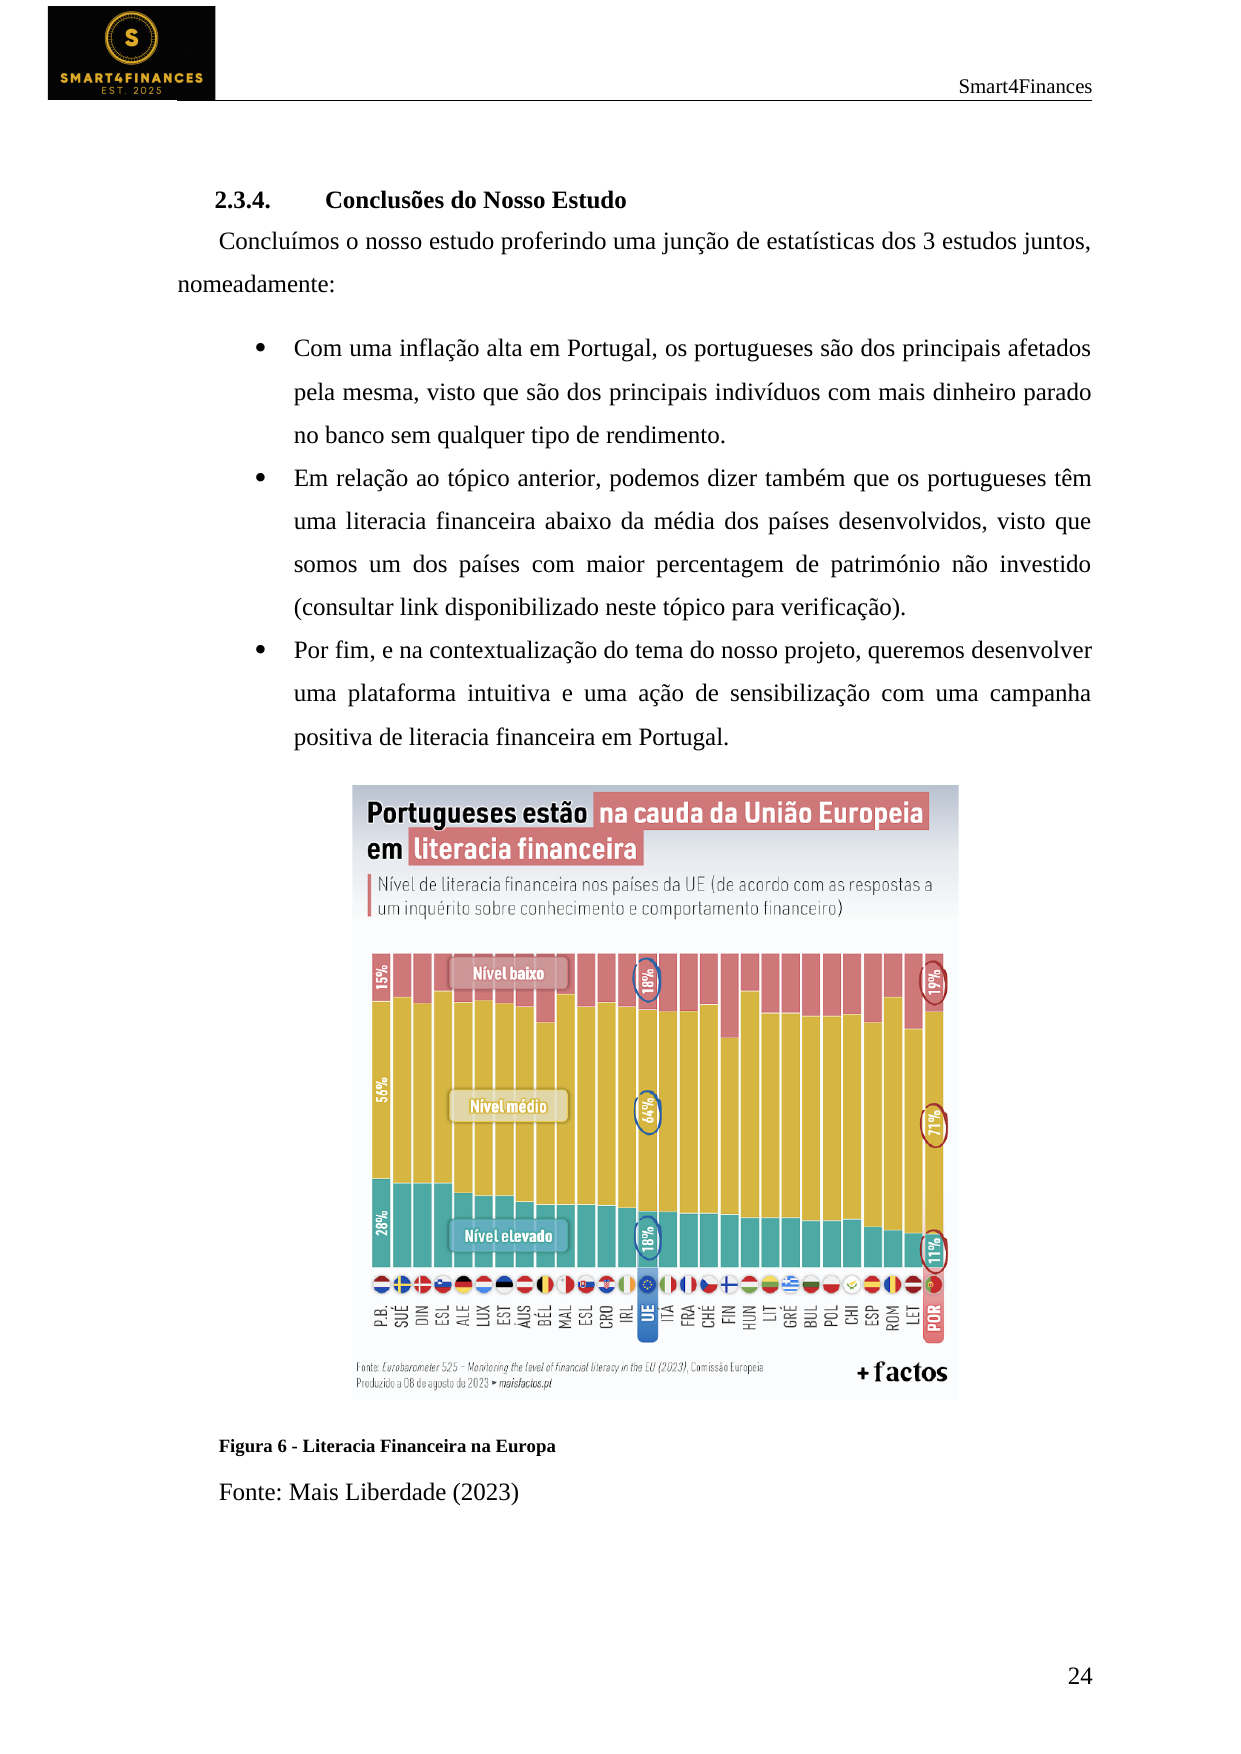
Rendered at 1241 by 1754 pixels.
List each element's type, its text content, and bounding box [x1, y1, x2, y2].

picture [47, 6, 216, 100]
text Fonte: Mais Liberdade (2023) [177, 1477, 1092, 1506]
picture [352, 785, 959, 1400]
subtitle Conclusões do Nosso Estudo [214, 185, 1092, 214]
text Concluímos o nosso estudo proferindo uma junção de estatísticas dos 3 estudos juntos, nomeadamente: [177, 226, 1092, 298]
list Com uma inflação alta em Portugal, os portugueses são dos principais afetados pela mesma, visto que são dos principais indivíduos com mais dinheiro parado no banco sem qualquer tipo de rendimento. [256, 333, 1092, 448]
list Em relação ao tópico anterior, podemos dizer também que os portugueses têm uma literacia financeira abaixo da média dos países desenvolvidos, visto que somos um dos países com maior percentagem de património não investido (consultar link disponibilizado neste tópico para verificação). [256, 463, 1092, 621]
list Por fim, e na contextualização do tema do nosso projeto, queremos desenvolver uma plataforma intuitiva e uma ação de sensibilização com uma campanha positiva de literacia financeira em Portugal. [256, 635, 1092, 750]
